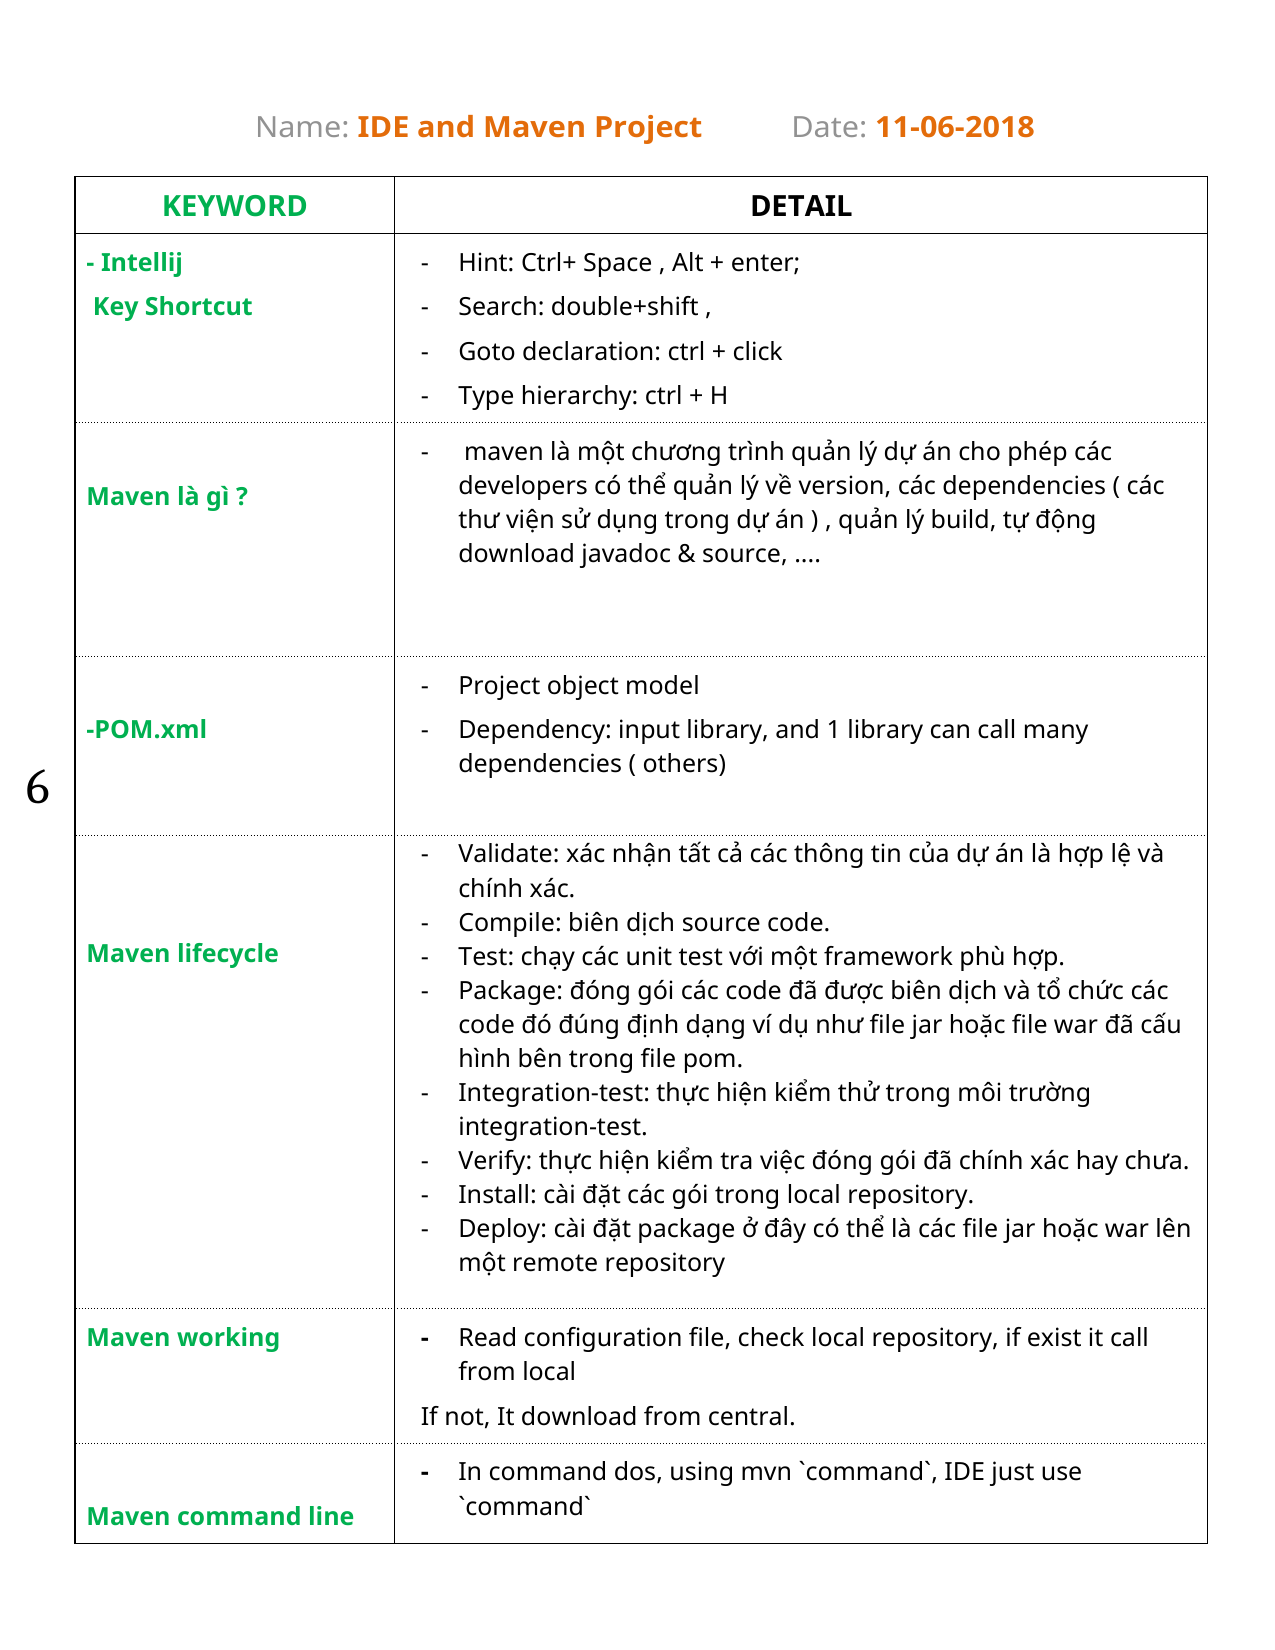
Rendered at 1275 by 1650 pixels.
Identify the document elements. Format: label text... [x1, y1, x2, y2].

table_header KEYWORD [76, 177, 394, 233]
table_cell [395, 1443, 1207, 1543]
table_cell Validate: xác nhận tất cả các thông tin của dự án là hợp lệ và chính xác. Compile: biên dịch source code. Test: chạy các unit test với một framework phù hợp. Package: đóng gói các code đã được biên dịch và tổ chức các code đó đúng định dạng ví dụ như file jar hoặc file war đã cấu hình bên trong file pom. Integration-test: thực hiện kiểm thử trong môi trường integration-test. Verify: thực hiện kiểm tra việc đóng gói đã chính xác hay chưa. Install: cài đặt các gói trong local repository. Deploy: cài đặt package ở đây có thể là các file jar hoặc war lên một remote repository [395, 835, 1207, 1308]
table_cell Project object model Dependency: input library, and 1 library can call many dependencies ( others) [395, 656, 1207, 835]
table_cell Hint: Ctrl+ Space , Alt + enter; Search: double+shift , Goto declaration: ctrl + click Type hierarchy: ctrl + H [395, 234, 1207, 422]
table_cell -POM.xml [76, 656, 394, 835]
table_cell Maven command line [76, 1443, 394, 1543]
table_cell - Intellij Key Shortcut [76, 234, 394, 422]
table_cell Maven là gì ? [76, 422, 394, 656]
table_header DETAIL [395, 177, 1207, 233]
table_cell Maven lifecycle [76, 835, 394, 1308]
text Name: IDE and Maven Project Date: 11-06-2018 [89, 106, 1200, 146]
table_cell maven là một chương trình quản lý dự án cho phép các developers có thể quản lý về version, các dependencies ( các thư viện sử dụng trong dự án ) , quản lý build, tự động download javadoc & source, .... [395, 422, 1207, 656]
table_cell Maven working [76, 1308, 394, 1443]
table_cell Read configuration file, check local repository, if exist it call from local If not, It download from central. [395, 1308, 1207, 1443]
